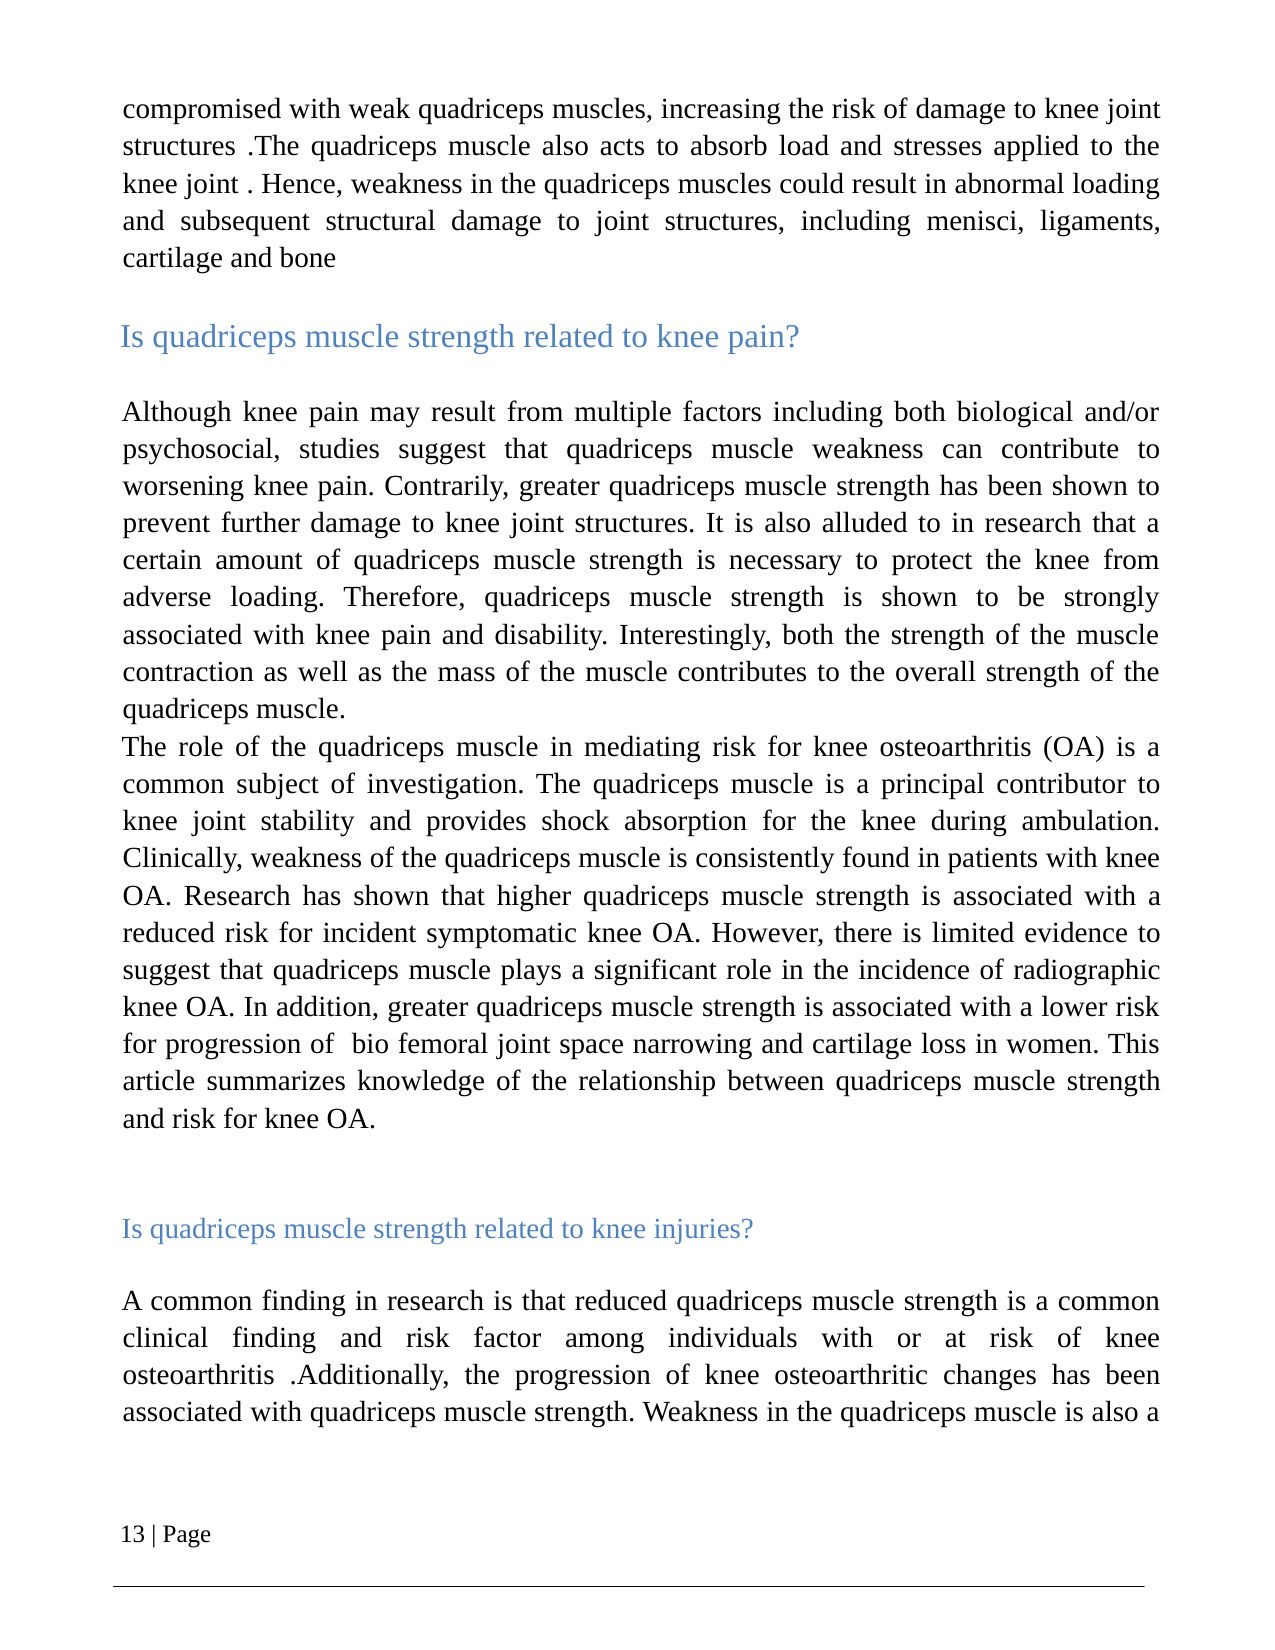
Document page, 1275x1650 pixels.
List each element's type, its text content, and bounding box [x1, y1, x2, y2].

text The role of the quadriceps muscle in mediating risk for knee osteoarthritis (OA) is a common subject of investigation. The quadriceps muscle is a principal contributor to knee joint stability and provides shock absorption for the knee during ambulation. Clinically, weakness of the quadriceps muscle is consistently found in patients with knee OA. Research has shown that higher quadriceps muscle strength is associated with a reduced risk for incident symptomatic knee OA. However, there is limited evidence to suggest that quadriceps muscle plays a significant role in the incidence of radiographic knee OA. In addition, greater quadriceps muscle strength is associated with a lower risk for progression of bio femoral joint space narrowing and cartilage loss in women. This article summarizes knowledge of the relationship between quadriceps muscle strength and risk for knee OA. [121, 729, 1162, 1134]
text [121, 91, 1162, 274]
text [121, 1283, 1161, 1428]
text Although knee pain may result from multiple factors including both biological and/or psychosocial, studies suggest that quadriceps muscle weakness can contribute to worsening knee pain. Contrarily, greater quadriceps muscle strength has been shown to prevent further damage to knee joint structures. It is also alluded to in research that a certain amount of quadriceps muscle strength is necessary to protect the knee from adverse loading. Therefore, quadriceps muscle strength is shown to be strongly associated with knee pain and disability. Interestingly, both the strength of the muscle contraction as well as the mass of the muscle contributes to the overall strength of the quadriceps muscle. [121, 394, 1161, 725]
text Is quadriceps muscle strength related to knee injuries? [121, 1211, 1275, 1244]
text Is quadriceps muscle strength related to knee pain? [120, 316, 1275, 354]
